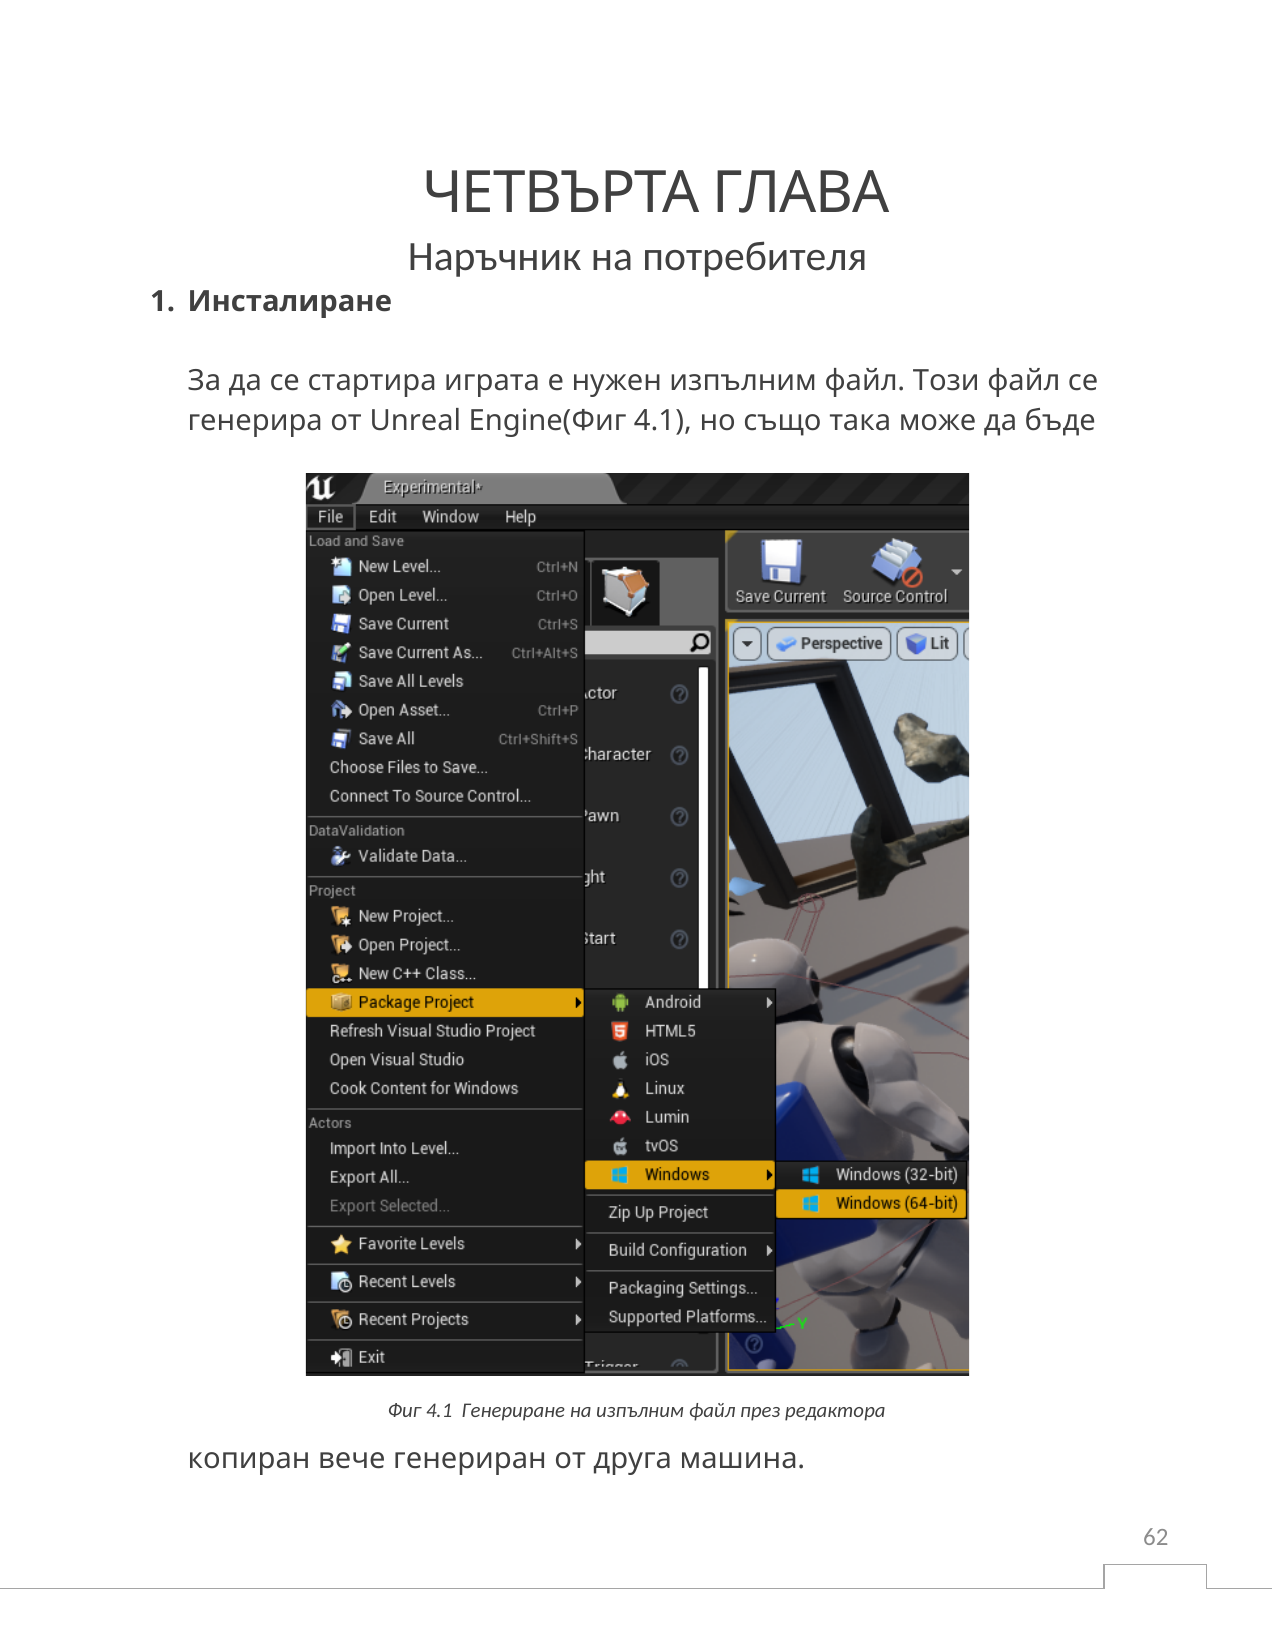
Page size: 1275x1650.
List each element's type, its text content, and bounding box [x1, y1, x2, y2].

list Инсталиране [150, 280, 1125, 320]
picture [305, 473, 970, 1376]
text Наръчник на потребителя [150, 229, 1125, 280]
title ЧЕТВЪРТА ГЛАВА [187, 150, 1125, 229]
